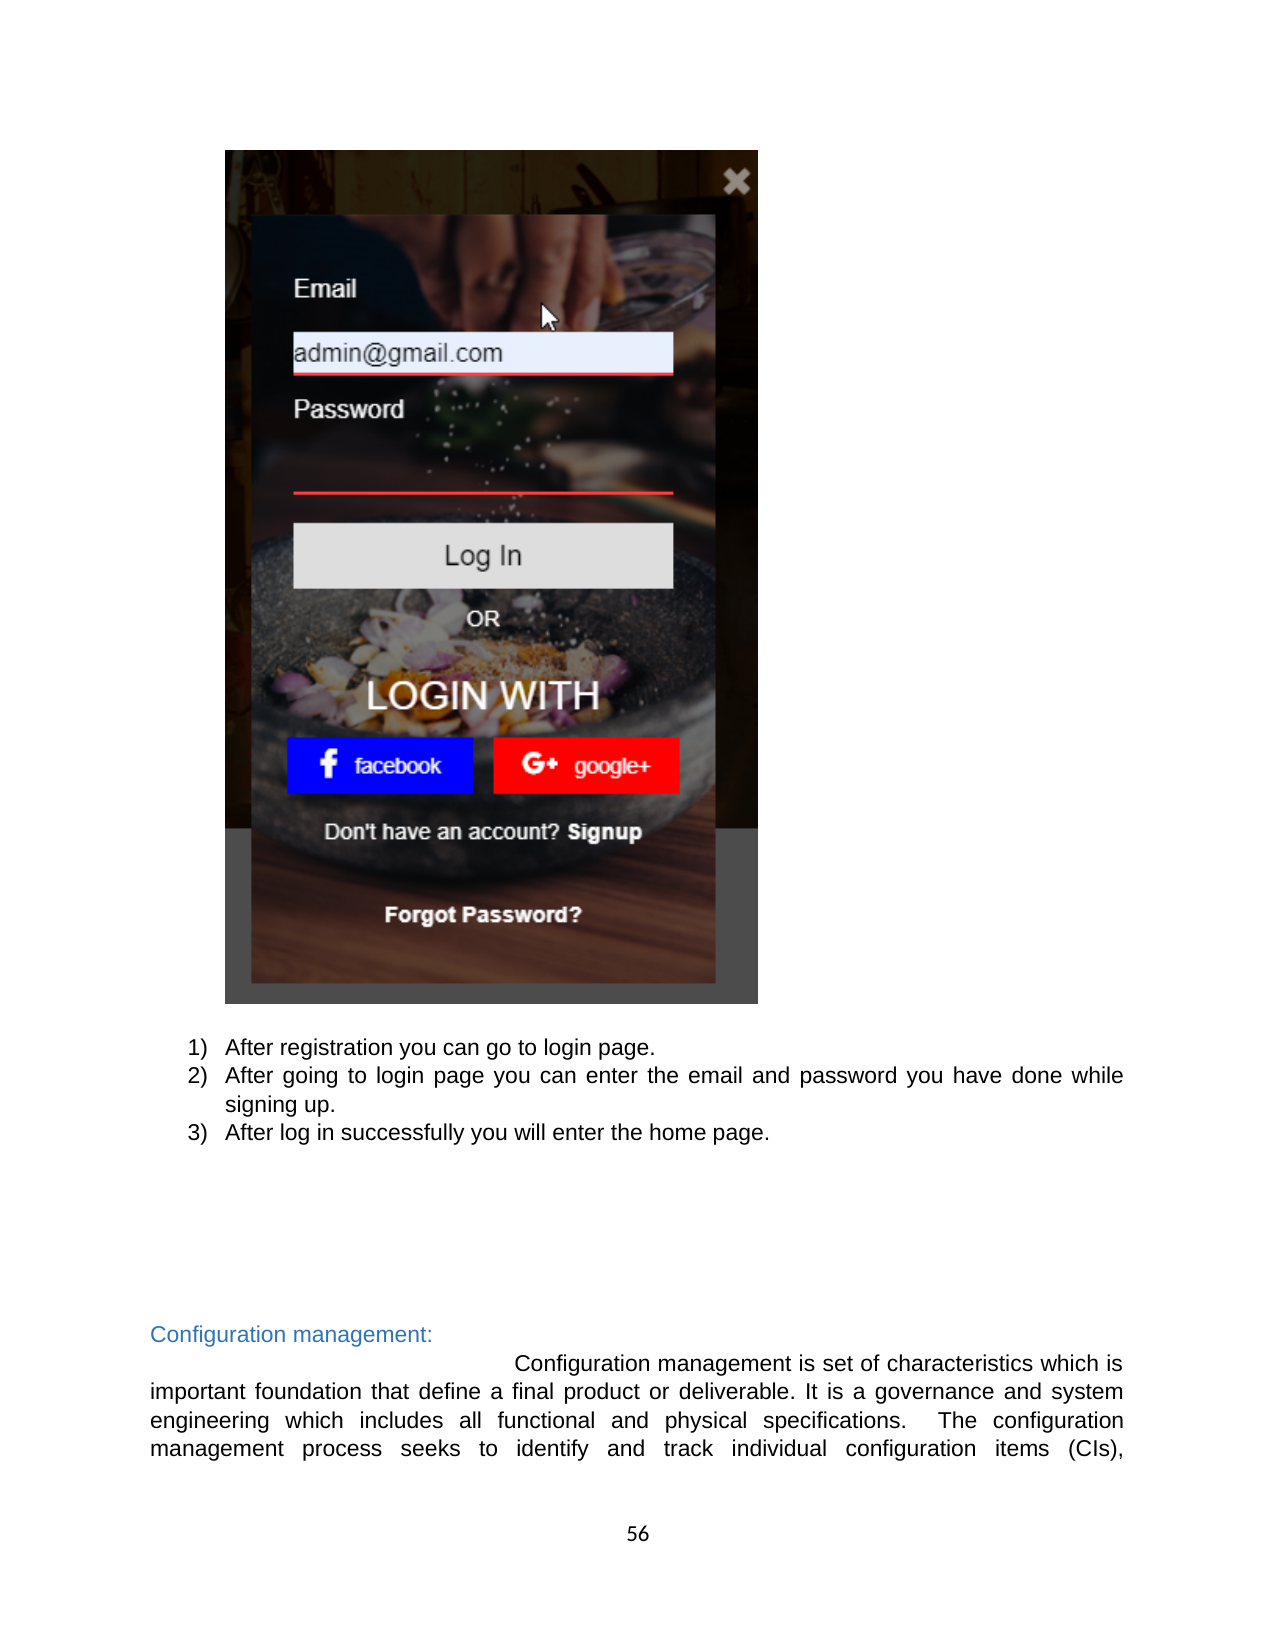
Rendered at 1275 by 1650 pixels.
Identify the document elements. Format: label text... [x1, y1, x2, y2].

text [150, 1350, 1125, 1462]
subtitle Configuration management: [150, 1321, 1125, 1348]
list After log in successfully you will enter the home page. [187, 1119, 1125, 1146]
list After registration you can go to login page. [187, 1034, 1125, 1060]
picture [225, 150, 758, 1004]
list After going to login page you can enter the email and password you have done while signing up. [187, 1062, 1125, 1117]
